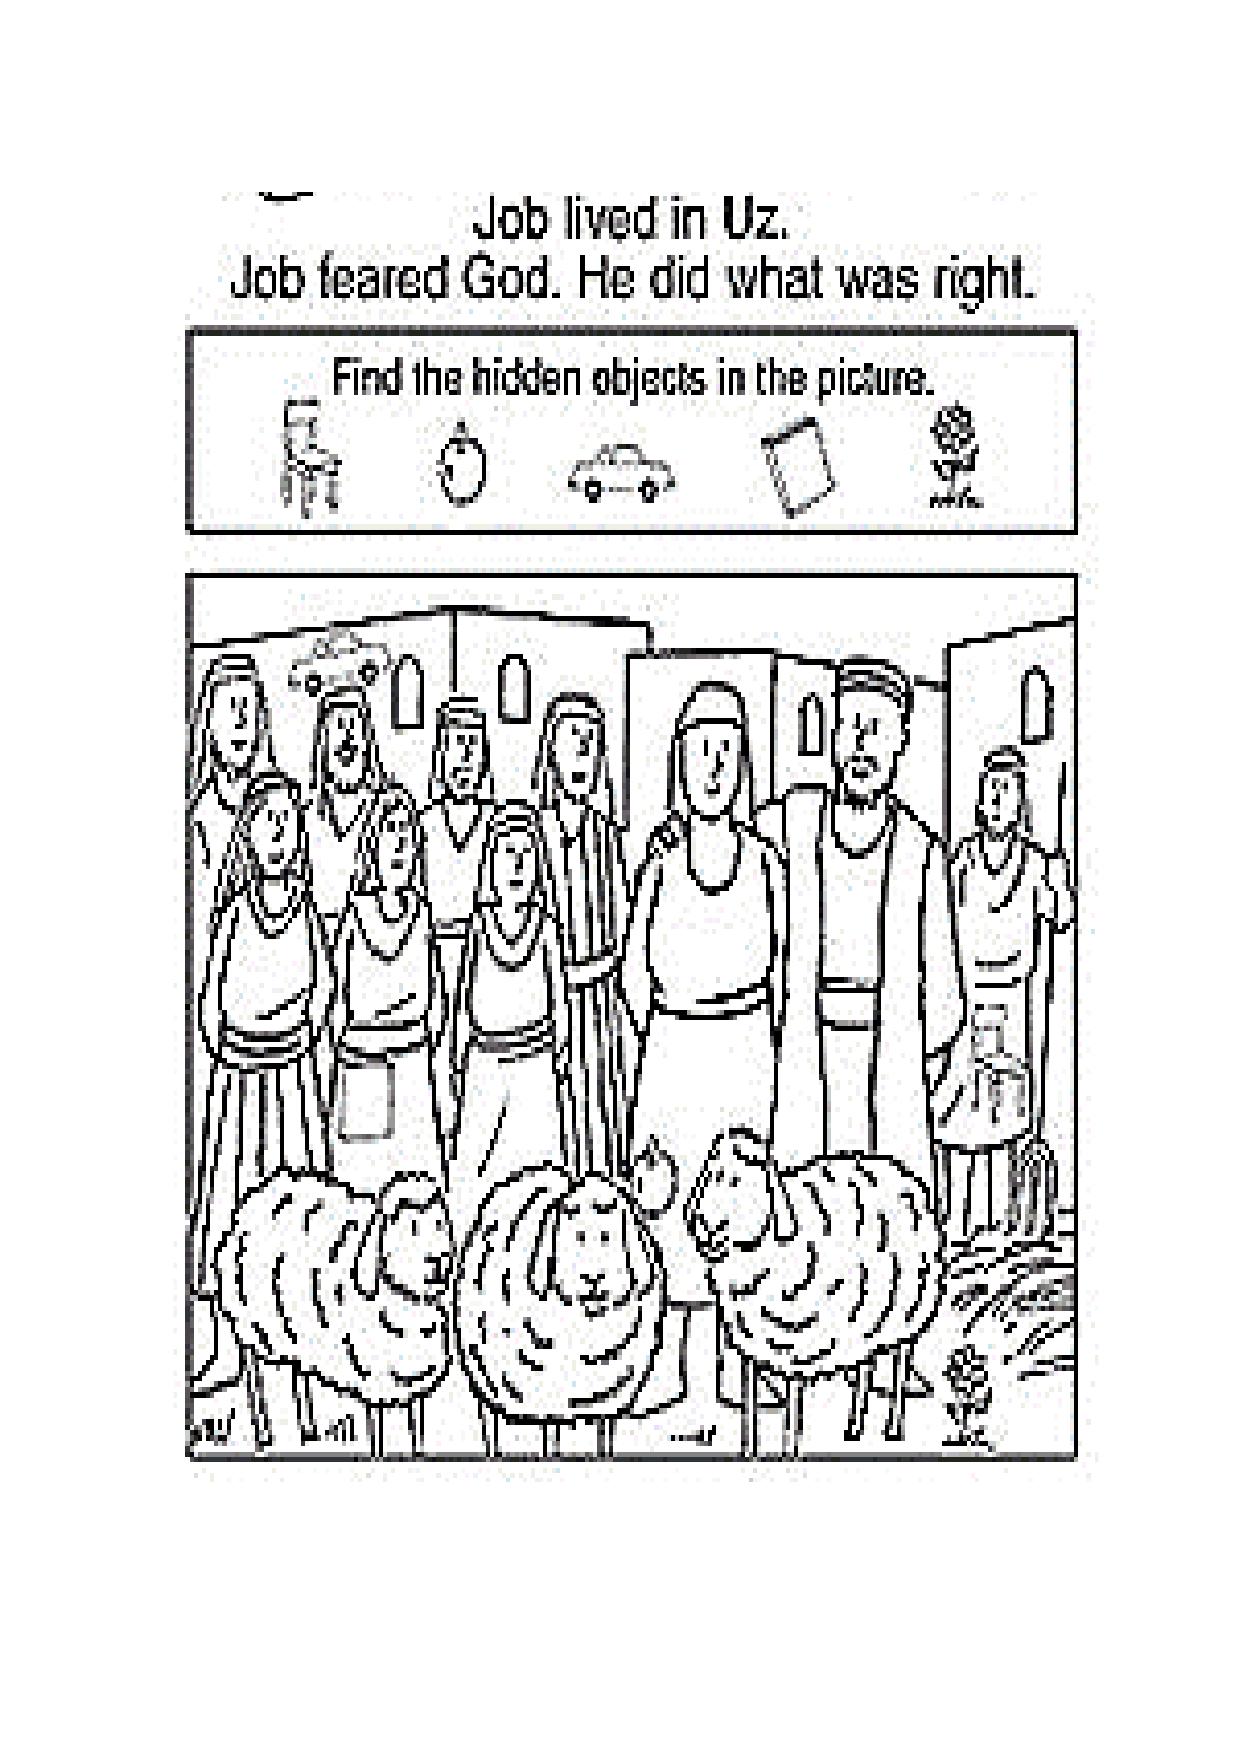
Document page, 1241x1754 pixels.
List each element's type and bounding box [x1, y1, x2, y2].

picture [173, 192, 1099, 1482]
